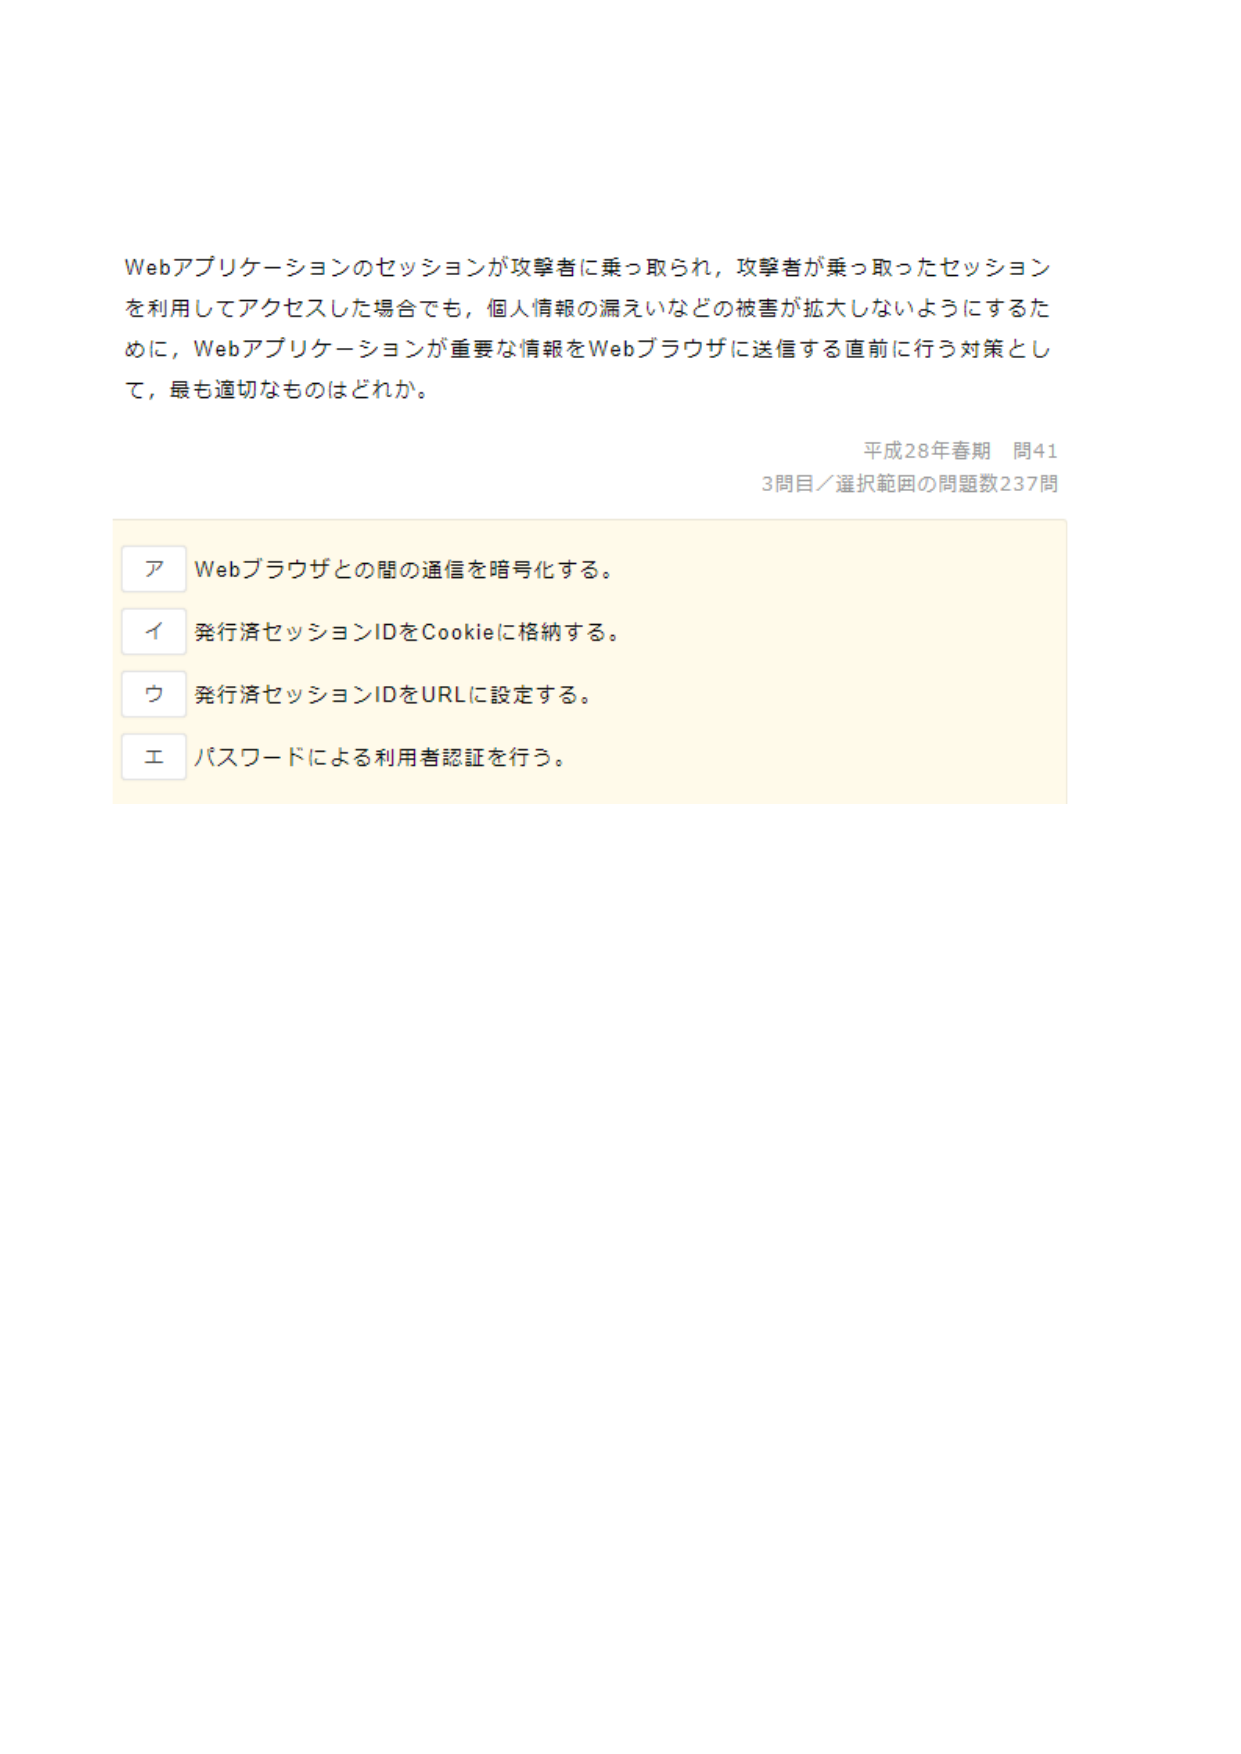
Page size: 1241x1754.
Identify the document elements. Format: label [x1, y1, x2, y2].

picture [112, 239, 1068, 804]
